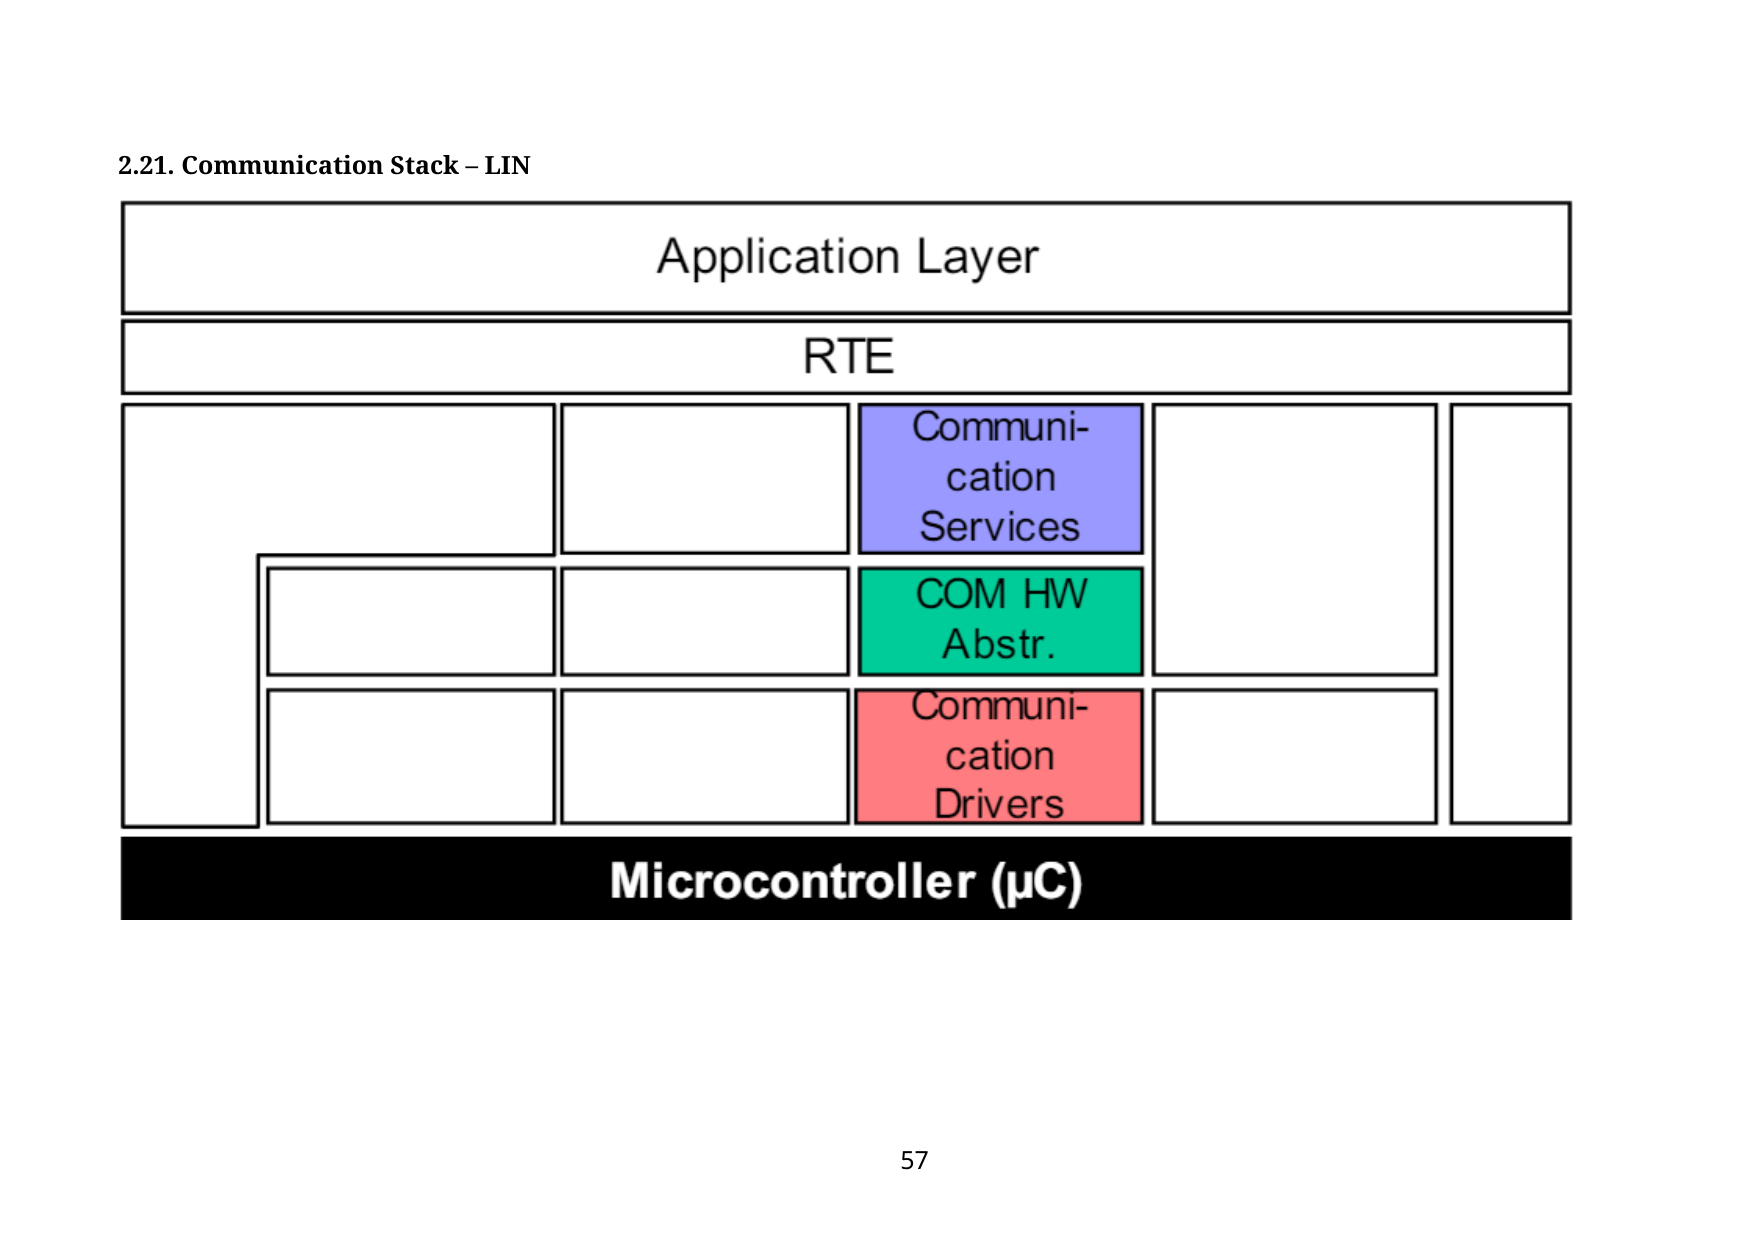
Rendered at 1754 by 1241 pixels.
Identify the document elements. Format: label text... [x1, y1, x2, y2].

picture [118, 198, 1573, 920]
subtitle Communication Stack – LIN [118, 148, 1636, 182]
